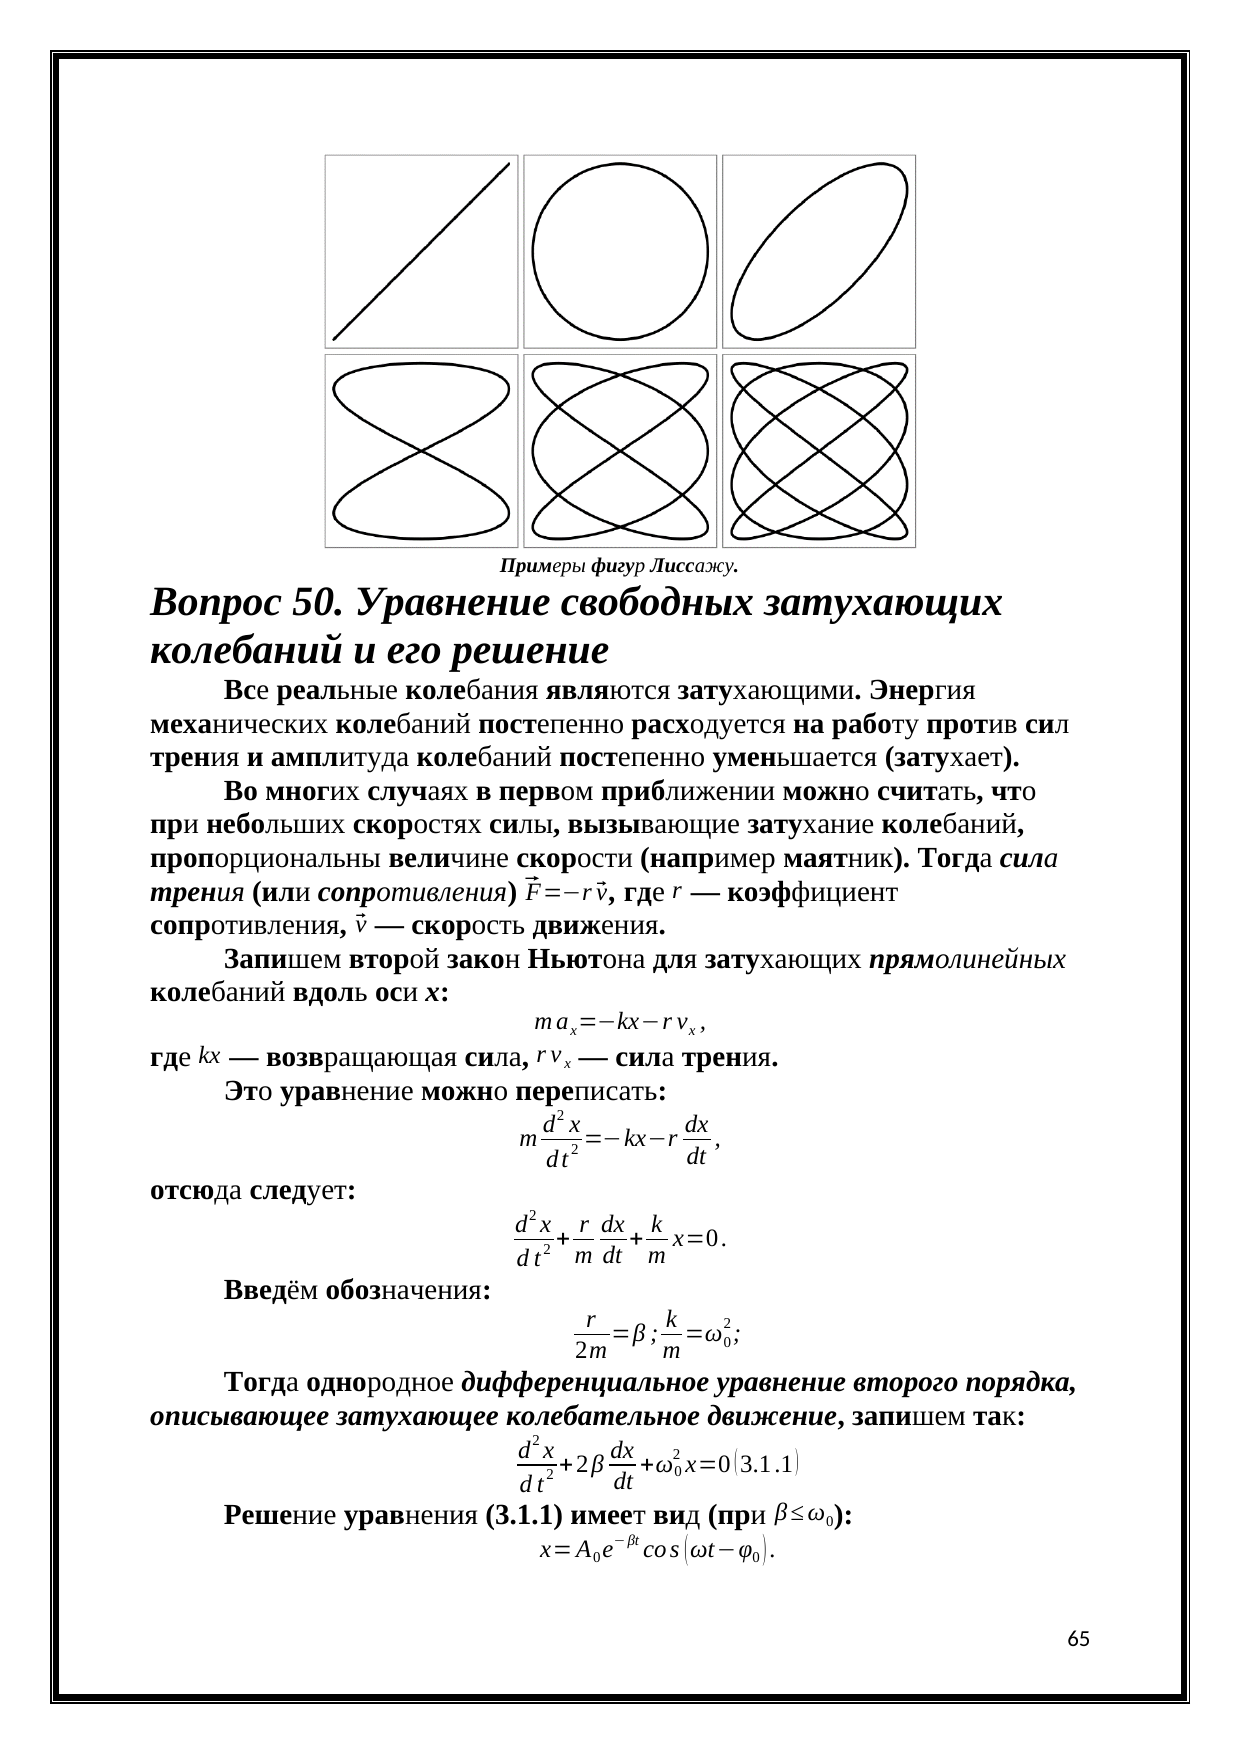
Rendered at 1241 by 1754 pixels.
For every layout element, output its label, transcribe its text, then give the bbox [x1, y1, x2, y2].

text Примеры фигур Лиссажу. [150, 552, 1090, 577]
text Тогда однородное дифференциальное уравнение второго порядка, описывающее затухающее колебательное движение, запишем так: [150, 1364, 1090, 1431]
picture [319, 150, 921, 553]
text Это уравнение можно переписать: [150, 1073, 1090, 1106]
text Запишем второй закон Ньютона для затухающих прямолинейных колебаний вдоль оси x: [150, 941, 1090, 1008]
text Введём обозначения: [150, 1272, 1090, 1305]
text Все реальные колебания являются затухающими. Энергия механических колебаний постепенно расходуется на работу против сил трения и амплитуда колебаний постепенно уменьшается (затухает). [150, 672, 1090, 773]
text отсюда следует: [150, 1172, 1090, 1206]
text где — возвращающая сила, — сила трения. [150, 1039, 1090, 1073]
text Решение уравнения (3.1.1) имеет вид (при ): [150, 1497, 1090, 1531]
text Вопрос 50. Уравнение свободных затухающих колебаний и его решение [150, 577, 1090, 672]
text Во многих случаях в первом приближении можно считать, что при небольших скоростях силы, вызывающие затухание колебаний, пропорциональны величине скорости (например маятник). Тогда сила трения (или сопротивления) , где — коэффициент сопротивления, — скорость движения. [150, 773, 1090, 941]
